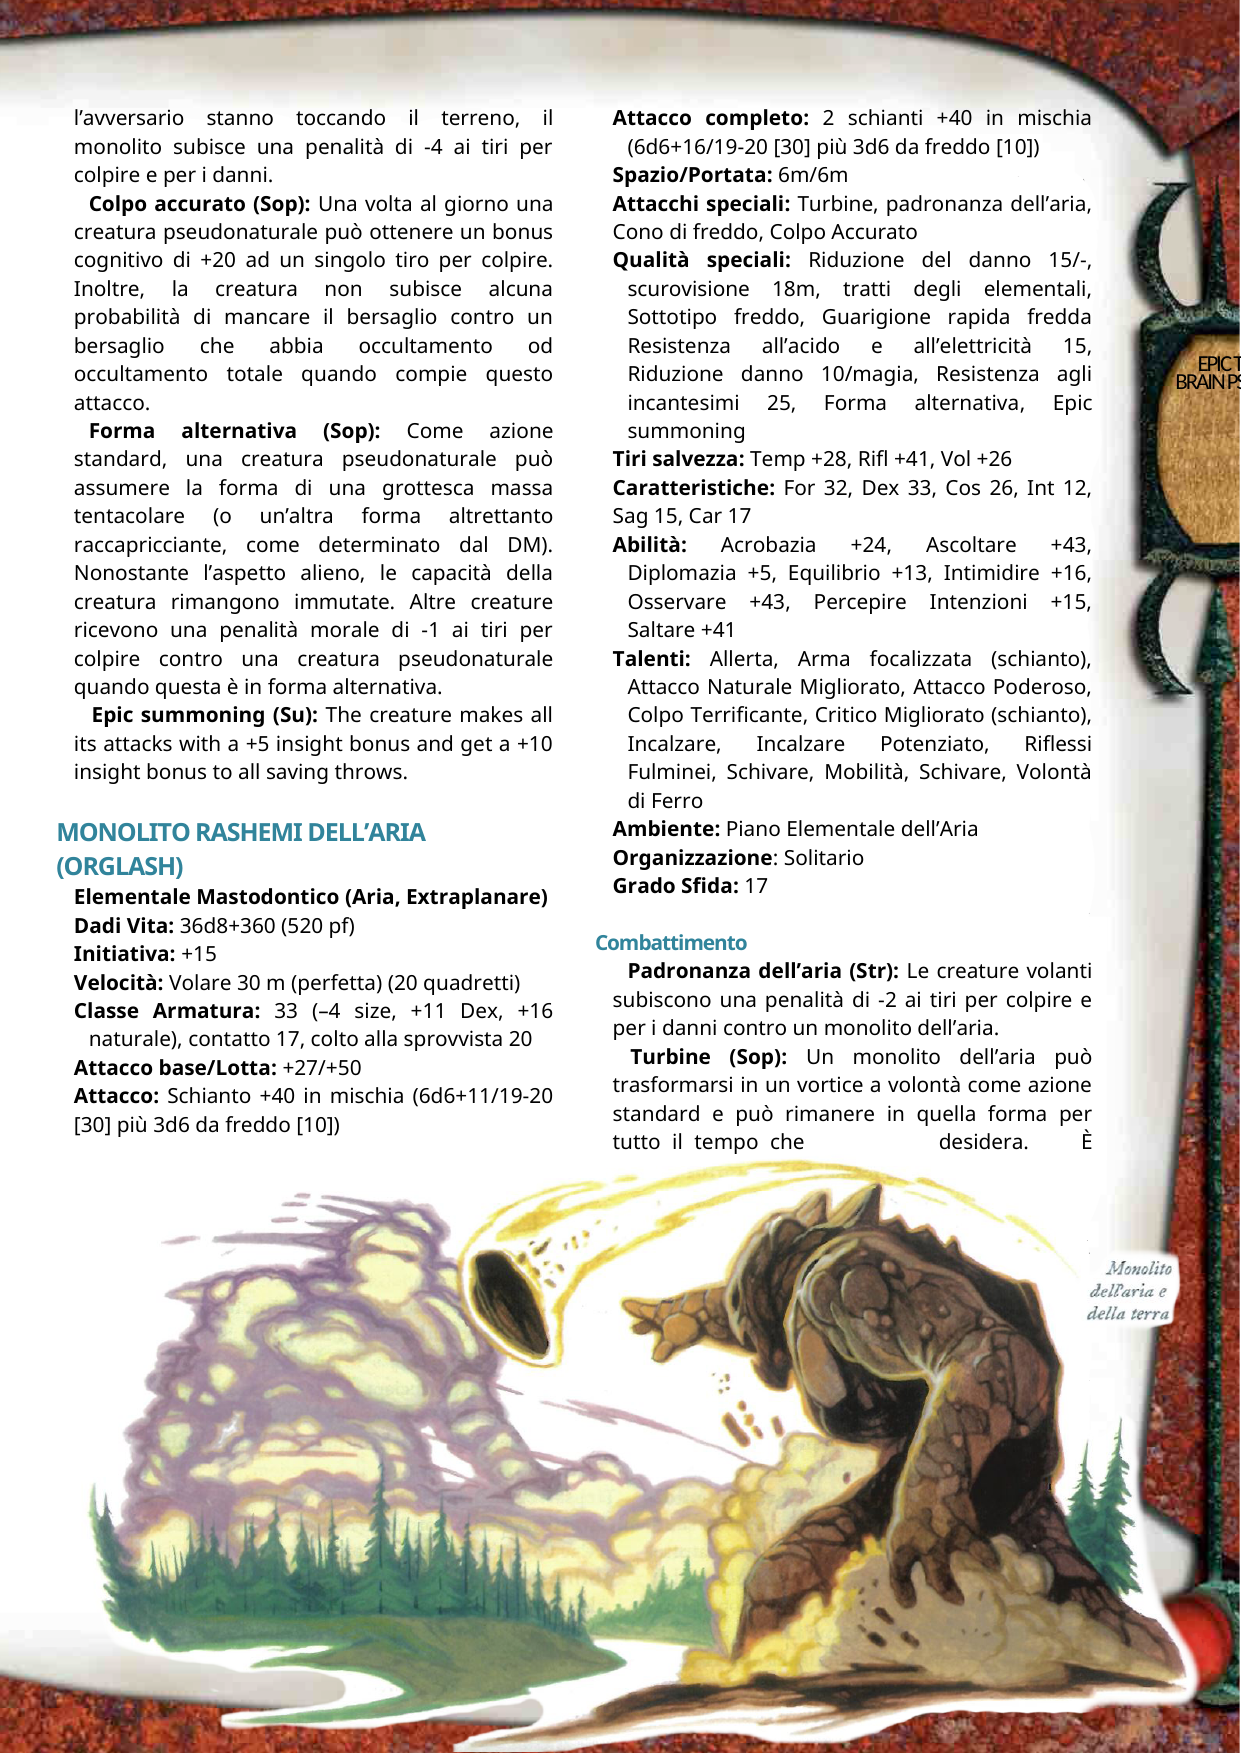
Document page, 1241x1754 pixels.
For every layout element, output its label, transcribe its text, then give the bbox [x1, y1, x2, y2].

text Padronanza dell’aria (Str): Le creature volanti subiscono una penalità di -2 ai tiri per colpire e per i danni contro un monolito dell’aria. [612, 956, 1092, 1042]
text Classe Armatura: 33 (–4 size, +11 Dex, +16 naturale), contatto 17, colto alla sprovvista 20 [74, 996, 553, 1053]
picture [0, 0, 1240, 1753]
text Grado Sfida: 17 [612, 871, 1092, 899]
text Attacco completo: 2 schianti +40 in mischia (6d6+16/19-20 [30] più 3d6 da freddo [10]) [612, 103, 1092, 160]
text Colpo accurato (Sop): Una volta al giorno una creatura pseudonaturale può ottenere un bonus cognitivo di +20 ad un singolo tiro per colpire. Inoltre, la creatura non subisce alcuna probabilità di mancare il bersaglio contro un bersaglio che abbia occultamento od occultamento totale quando compie questo attacco. [74, 189, 553, 416]
text Caratteristiche: For 32, Dex 33, Cos 26, Int 12, Sag 15, Car 17 [612, 473, 1092, 530]
text Attacco base/Lotta: +27/+50 [74, 1053, 553, 1081]
text Combattimento [595, 928, 1092, 956]
text Talenti: Allerta, Arma focalizzata (schianto), Attacco Naturale Migliorato, Attacco Poderoso, Colpo Terrificante, Critico Migliorato (schianto), Incalzare, Incalzare Potenziato, Riflessi Fulminei, Schivare, Mobilità, Schivare, Volontà di Ferro [612, 644, 1092, 814]
text Dadi Vita: 36d8+360 (520 pf) [74, 911, 553, 939]
text MONOLITO Rashemi DELL’ARIA (orglash) [56, 814, 553, 882]
text Attacchi speciali: Turbine, padronanza dell’aria, Cono di freddo, Colpo Accurato [612, 189, 1092, 246]
text Forma alternativa (Sop): Come azione standard, una creatura pseudonaturale può assumere la forma di una grottesca massa tentacolare (o un’altra forma altrettanto raccapricciante, come determinato dal DM). Nonostante l’aspetto alieno, le capacità della creatura rimangono immutate. Altre creature ricevono una penalità morale di -1 ai tiri per colpire contro una creatura pseudonaturale quando questa è in forma alternativa. [74, 416, 553, 701]
text Elementale Mastodontico (Aria, Extraplanare) [74, 882, 553, 911]
text Spazio/Portata: 6m/6m [612, 160, 1092, 189]
text Epic summoning (Su): The creature makes all its attacks with a +5 insight bonus and get a +10 insight bonus to all saving throws. [74, 701, 553, 786]
text Qualità speciali: Riduzione del danno 15/-, scurovisione 18m, tratti degli elementali, Sottotipo freddo, Guarigione rapida fredda Resistenza all’acido e all’elettricità 15, Riduzione danno 10/magia, Resistenza agli incantesimi 25, Forma alternativa, Epic summoning [612, 246, 1092, 444]
text Turbine (Sop): Un monolito dell’aria può trasformarsi in un vortice a volontà come azione standard e può rimanere in quella forma per tutto il tempo che desidera. È largo 3 metri dalla base e si allarga fino a 15 metri in cima, per un’altezza di 24 metri. [612, 1042, 1092, 1156]
text Ambiente: Piano Elementale dell’Aria [612, 814, 1092, 843]
text Organizzazione: Solitario [612, 843, 1092, 871]
text Initiativa: +15 [74, 939, 553, 968]
text Attacco: Schianto +40 in mischia (6d6+11/19-20 [30] più 3d6 da freddo [10]) [74, 1081, 553, 1138]
text Velocità: Volare 30 m (perfetta) (20 quadretti) [74, 968, 553, 996]
text Tiri salvezza: Temp +28, Rifl +41, Vol +26 [612, 444, 1092, 473]
text Abilità: Acrobazia +24, Ascoltare +43, Diplomazia +5, Equilibrio +13, Intimidire +16, Osservare +43, Percepire Intenzioni +15, Saltare +41 [612, 530, 1092, 644]
